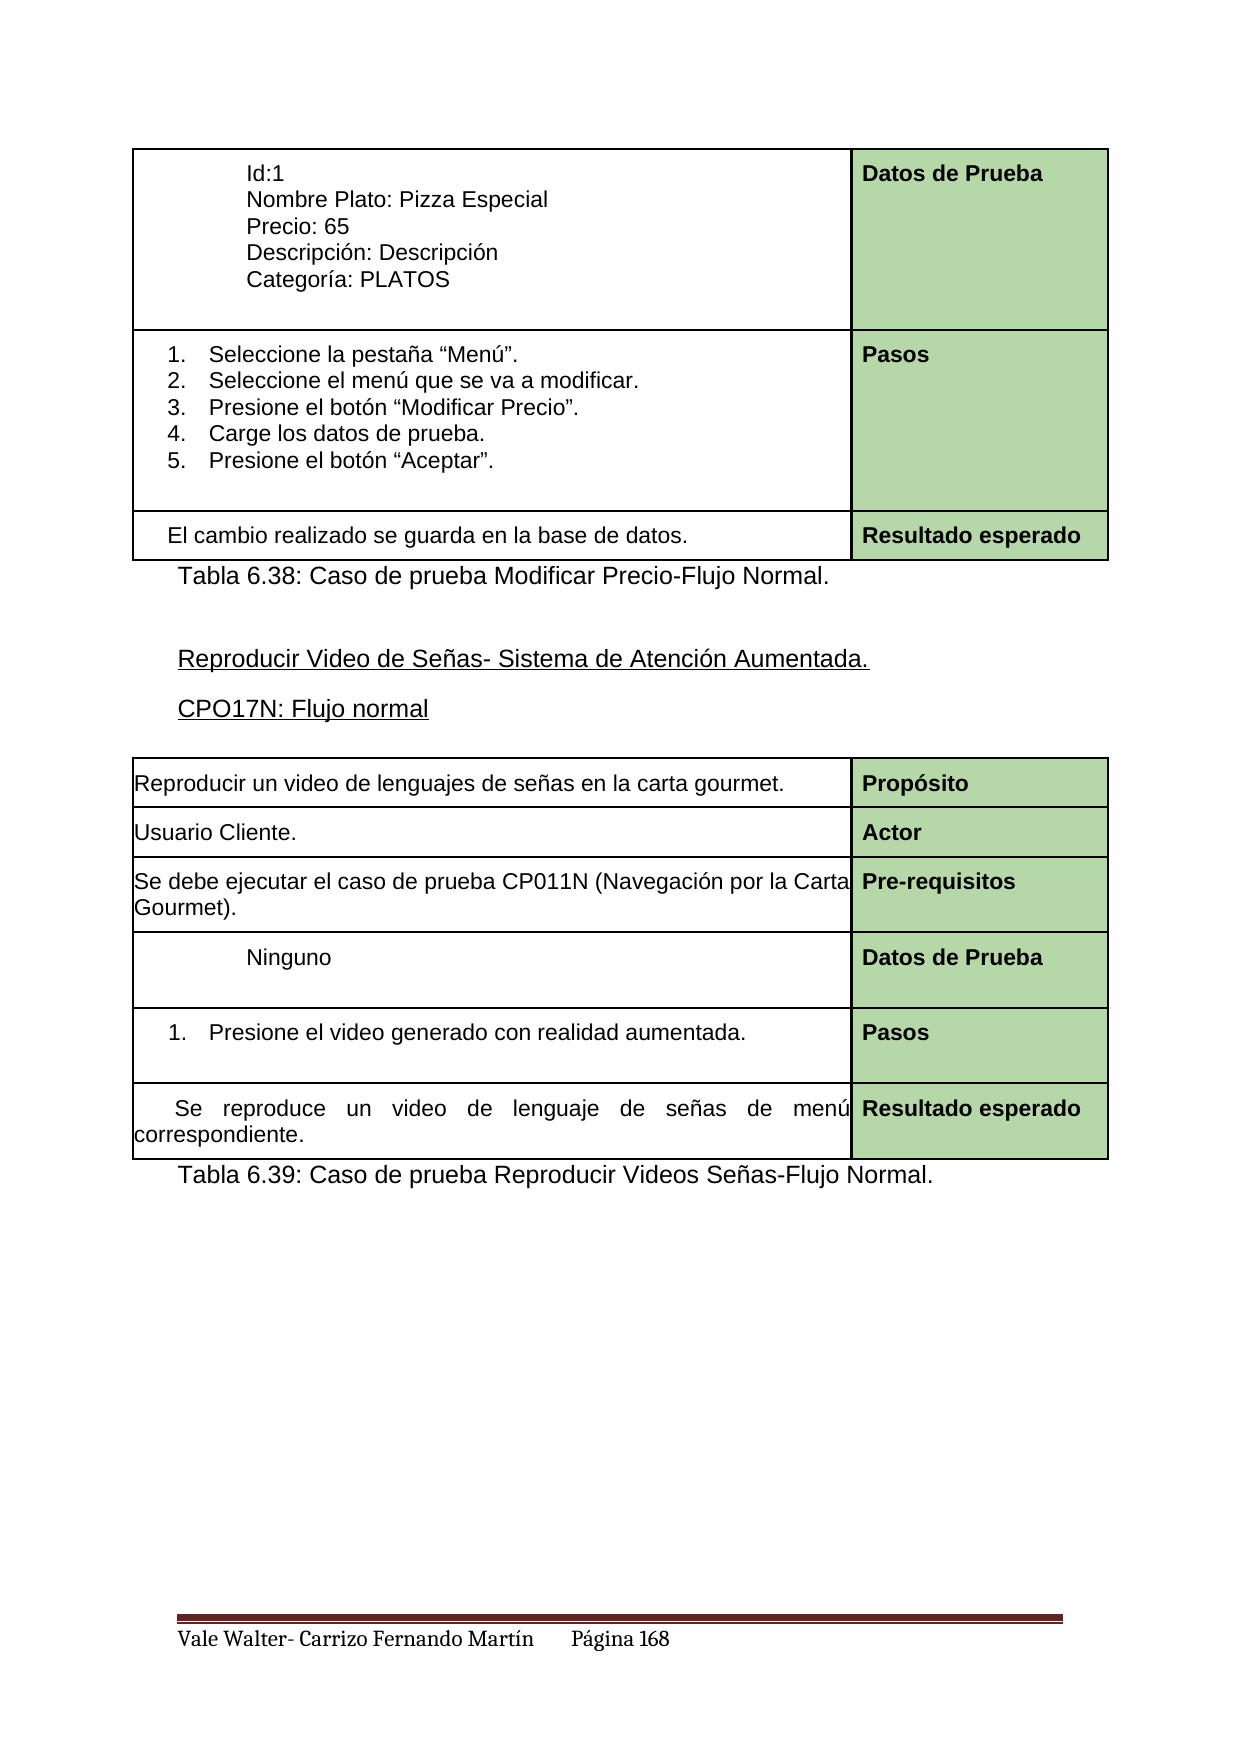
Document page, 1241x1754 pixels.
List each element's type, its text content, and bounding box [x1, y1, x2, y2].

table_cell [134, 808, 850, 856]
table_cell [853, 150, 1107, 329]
text Tabla 6.39: Caso de prueba Reproducir Videos Señas-Flujo Normal. [177, 1160, 1063, 1189]
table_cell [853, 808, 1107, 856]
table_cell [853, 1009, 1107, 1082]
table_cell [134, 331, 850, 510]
text CPO17N: Flujo normal [177, 694, 1063, 722]
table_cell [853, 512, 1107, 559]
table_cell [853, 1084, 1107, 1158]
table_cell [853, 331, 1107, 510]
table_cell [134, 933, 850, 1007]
text Tabla 6.38: Caso de prueba Modificar Precio-Flujo Normal. [177, 561, 1063, 590]
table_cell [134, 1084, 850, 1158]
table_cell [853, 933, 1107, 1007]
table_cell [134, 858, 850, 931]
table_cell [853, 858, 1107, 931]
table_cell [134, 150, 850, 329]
text Reproducir Video de Señas- Sistema de Atención Aumentada. [177, 644, 1063, 673]
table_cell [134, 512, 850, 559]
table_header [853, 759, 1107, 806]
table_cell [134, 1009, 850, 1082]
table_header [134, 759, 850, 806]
